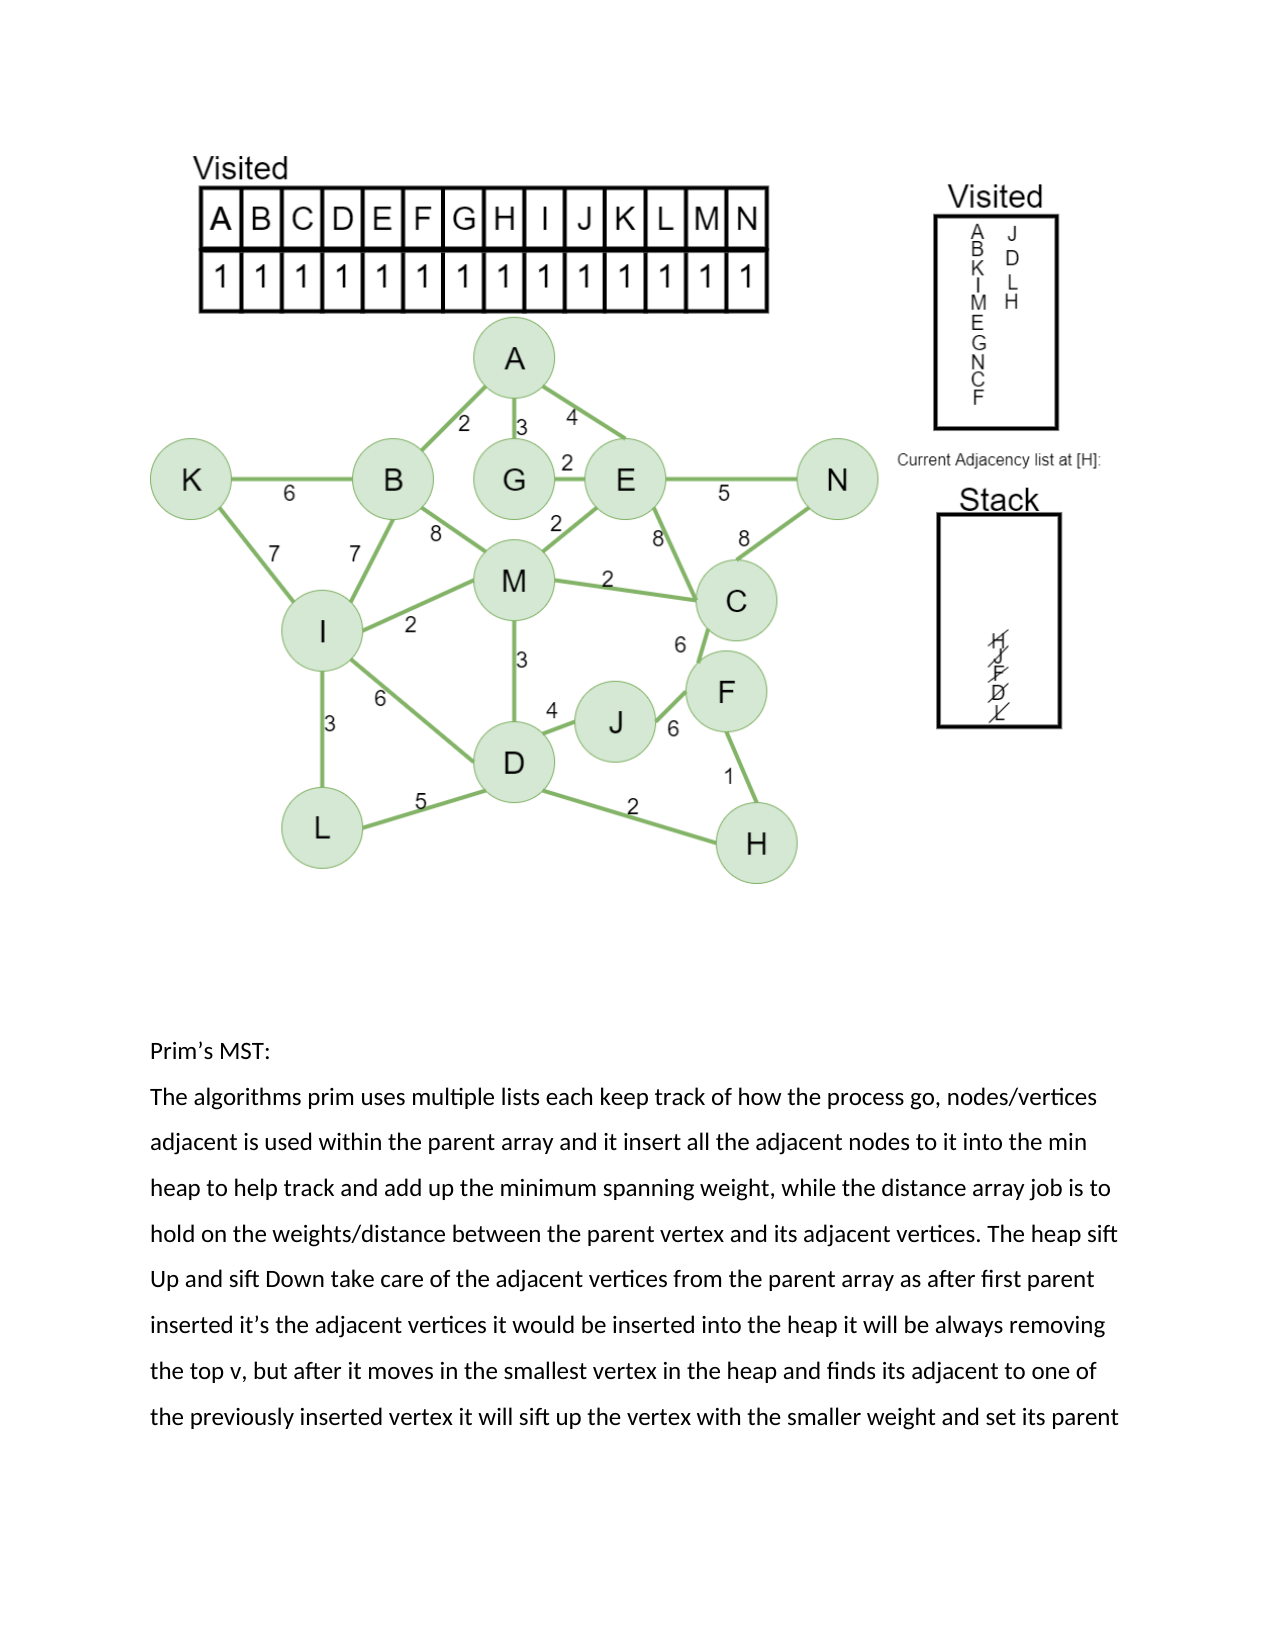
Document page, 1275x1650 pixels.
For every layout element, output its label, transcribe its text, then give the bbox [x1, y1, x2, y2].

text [150, 1081, 1125, 1431]
text Prim’s MST: [150, 1035, 1125, 1065]
